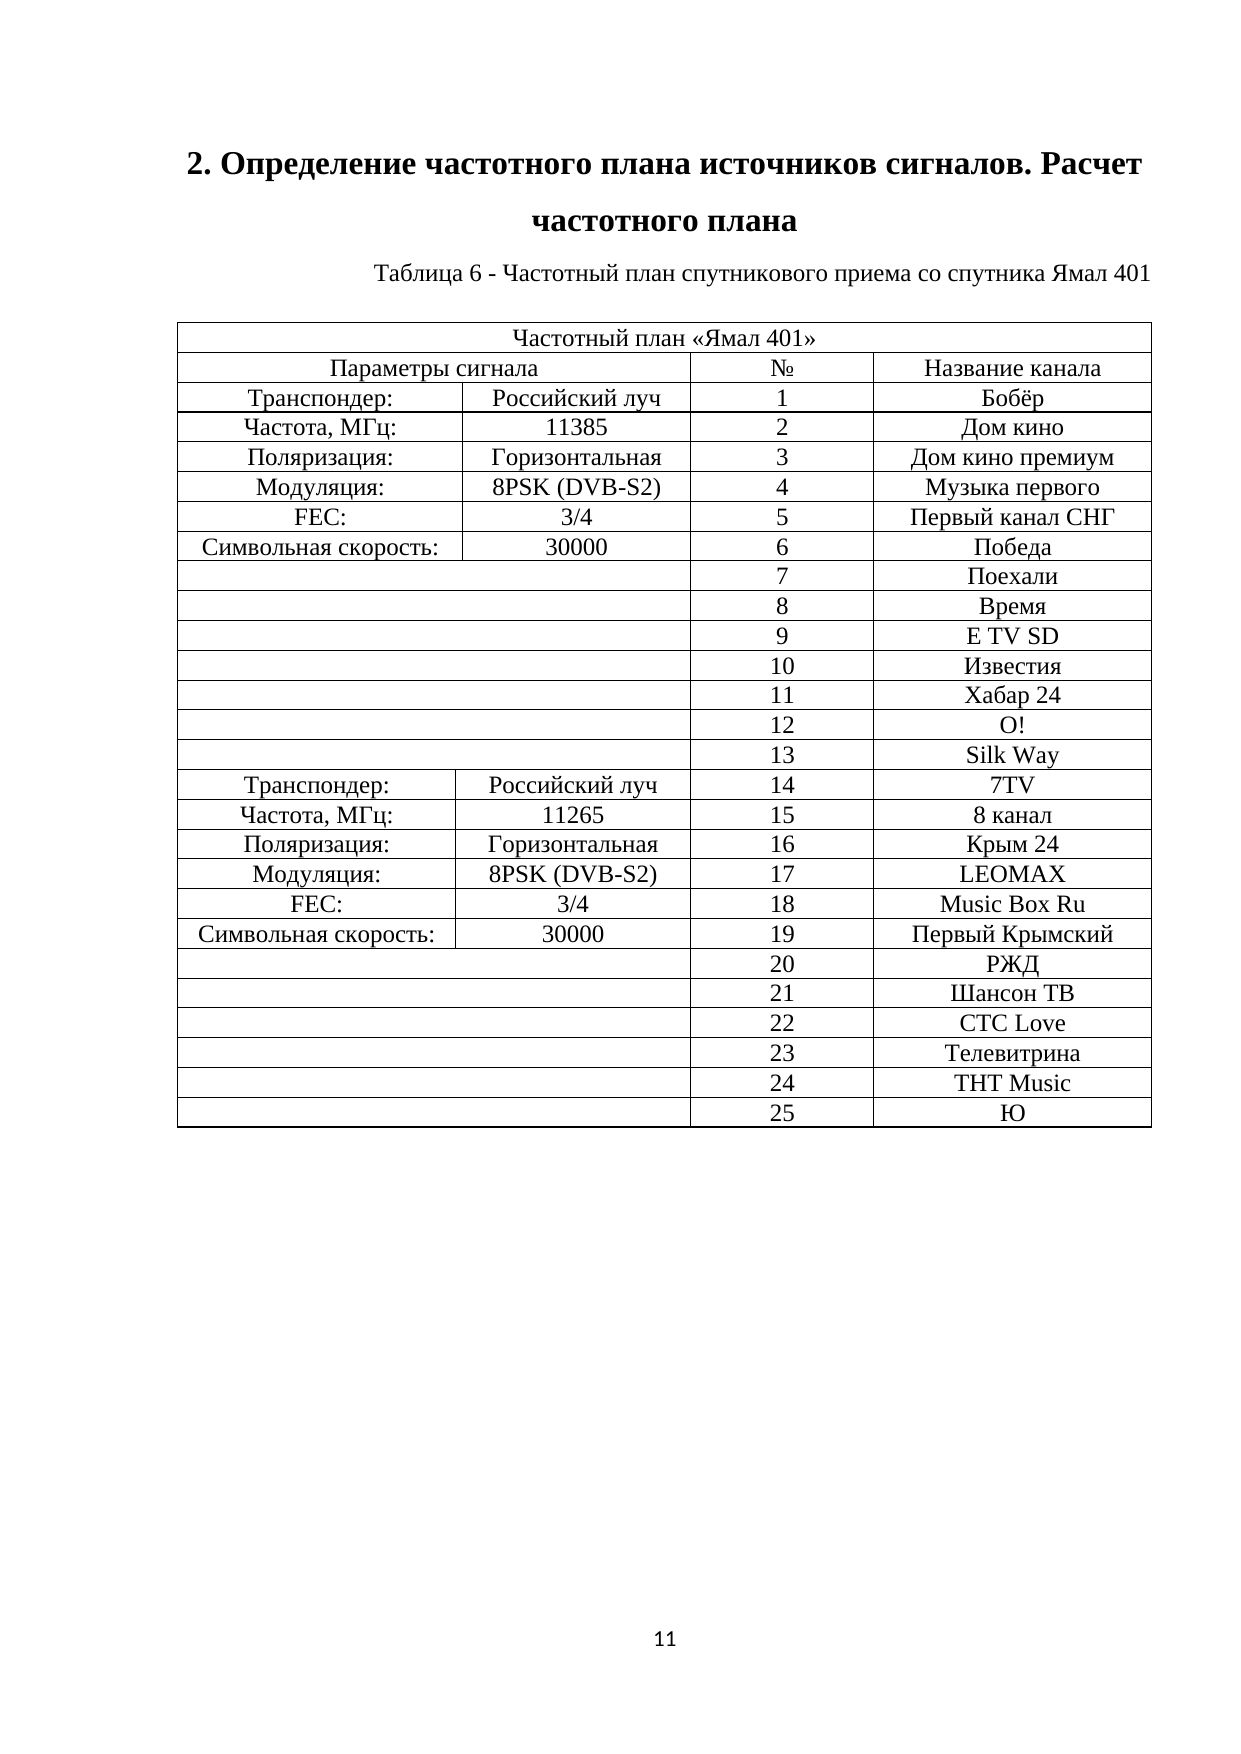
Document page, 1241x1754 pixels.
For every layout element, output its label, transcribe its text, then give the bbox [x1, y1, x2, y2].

table_cell Дом кино премиум [874, 442, 1151, 471]
table_cell 15 [691, 800, 873, 828]
table_cell 8 канал [874, 800, 1151, 828]
table_cell Горизонтальная [456, 830, 690, 858]
table_cell Транспондер: [178, 383, 462, 411]
table_cell Горизонтальная [463, 442, 690, 471]
table_cell Параметры сигнала [178, 353, 690, 382]
table_cell Российский луч [456, 770, 690, 799]
table_cell Время [874, 591, 1151, 620]
table_cell [178, 710, 690, 739]
table_cell 3 [691, 442, 873, 471]
table_cell [178, 1098, 690, 1126]
table_cell [178, 740, 690, 769]
table_cell Транспондер: [178, 770, 455, 799]
table_cell [178, 561, 690, 590]
table_cell 7 [691, 561, 873, 590]
table_cell Известия [874, 651, 1151, 679]
table_cell 20 [691, 949, 873, 977]
table_cell Хабар 24 [874, 681, 1151, 709]
table_cell Модуляция: [178, 859, 455, 888]
table_cell 5 [691, 502, 873, 531]
table_cell Дом кино [874, 413, 1151, 441]
text Таблица 6 - Частотный план спутникового приема со спутника Ямал 401 [177, 258, 1152, 287]
table_cell 25 [691, 1098, 873, 1126]
table_cell Первый канал СНГ [874, 502, 1151, 531]
table_cell РЖД [874, 949, 1151, 977]
table_cell 8 [691, 591, 873, 620]
subtitle 2. Определение частотного плана источников сигналов. Расчет частотного плана [177, 143, 1152, 239]
table_cell 11385 [463, 413, 690, 441]
table_cell Частота, МГц: [178, 413, 462, 441]
table_cell 12 [691, 710, 873, 739]
table_cell 2 [691, 413, 873, 441]
table_cell О! [874, 710, 1151, 739]
table_cell 7TV [874, 770, 1151, 799]
table_cell Поехали [874, 561, 1151, 590]
table_cell 24 [691, 1068, 873, 1097]
table_cell Шансон ТВ [874, 979, 1151, 1007]
table_cell 16 [691, 830, 873, 858]
table_cell Телевитрина [874, 1038, 1151, 1067]
table_cell Название канала [874, 353, 1151, 382]
table_cell 6 [691, 532, 873, 560]
table_cell 13 [691, 740, 873, 769]
table_cell Ю [874, 1098, 1151, 1126]
table_cell LEOMAX [874, 859, 1151, 888]
table_cell 9 [691, 621, 873, 650]
table_cell 11265 [456, 800, 690, 828]
table_cell 22 [691, 1008, 873, 1037]
table_cell [178, 591, 690, 620]
table_cell Российский луч [463, 383, 690, 411]
table_cell 8PSK (DVB-S2) [463, 472, 690, 501]
table_cell Крым 24 [874, 830, 1151, 858]
table_cell ТНТ Music [874, 1068, 1151, 1097]
table_cell 4 [691, 472, 873, 501]
table_cell 3/4 [463, 502, 690, 531]
table_cell [178, 979, 690, 1007]
table_cell Поляризация: [178, 442, 462, 471]
table_cell 17 [691, 859, 873, 888]
table_cell 30000 [463, 532, 690, 560]
table_cell Music Box Ru [874, 889, 1151, 918]
table_cell Silk Way [874, 740, 1151, 769]
table_cell Первый Крымский [874, 919, 1151, 948]
table_cell № [691, 353, 873, 382]
table_cell Модуляция: [178, 472, 462, 501]
table_cell 8PSK (DVB-S2) [456, 859, 690, 888]
table_cell 1 [691, 383, 873, 411]
table_cell СТС Love [874, 1008, 1151, 1037]
table_cell Победа [874, 532, 1151, 560]
table_cell Символьная скорость: [178, 919, 455, 948]
table_cell [178, 621, 690, 650]
table_cell 10 [691, 651, 873, 679]
table_cell 3/4 [456, 889, 690, 918]
table_cell 21 [691, 979, 873, 1007]
table_cell 19 [691, 919, 873, 948]
table_cell [178, 1008, 690, 1037]
table_cell Символьная скорость: [178, 532, 462, 560]
table_cell Музыка первого [874, 472, 1151, 501]
table_cell 23 [691, 1038, 873, 1067]
table_cell [178, 949, 690, 977]
table_cell Частота, МГц: [178, 800, 455, 828]
table_cell 30000 [456, 919, 690, 948]
table_cell [178, 1068, 690, 1097]
table_cell E TV SD [874, 621, 1151, 650]
table_header Частотный план «Ямал 401» [178, 323, 1151, 352]
table_cell [178, 1038, 690, 1067]
table_cell Бобёр [874, 383, 1151, 411]
table_cell 11 [691, 681, 873, 709]
table_cell FEC: [178, 502, 462, 531]
table_cell Поляризация: [178, 830, 455, 858]
table_cell 18 [691, 889, 873, 918]
table_cell [178, 681, 690, 709]
table_cell [178, 651, 690, 679]
table_cell 14 [691, 770, 873, 799]
table_cell FEC: [178, 889, 455, 918]
